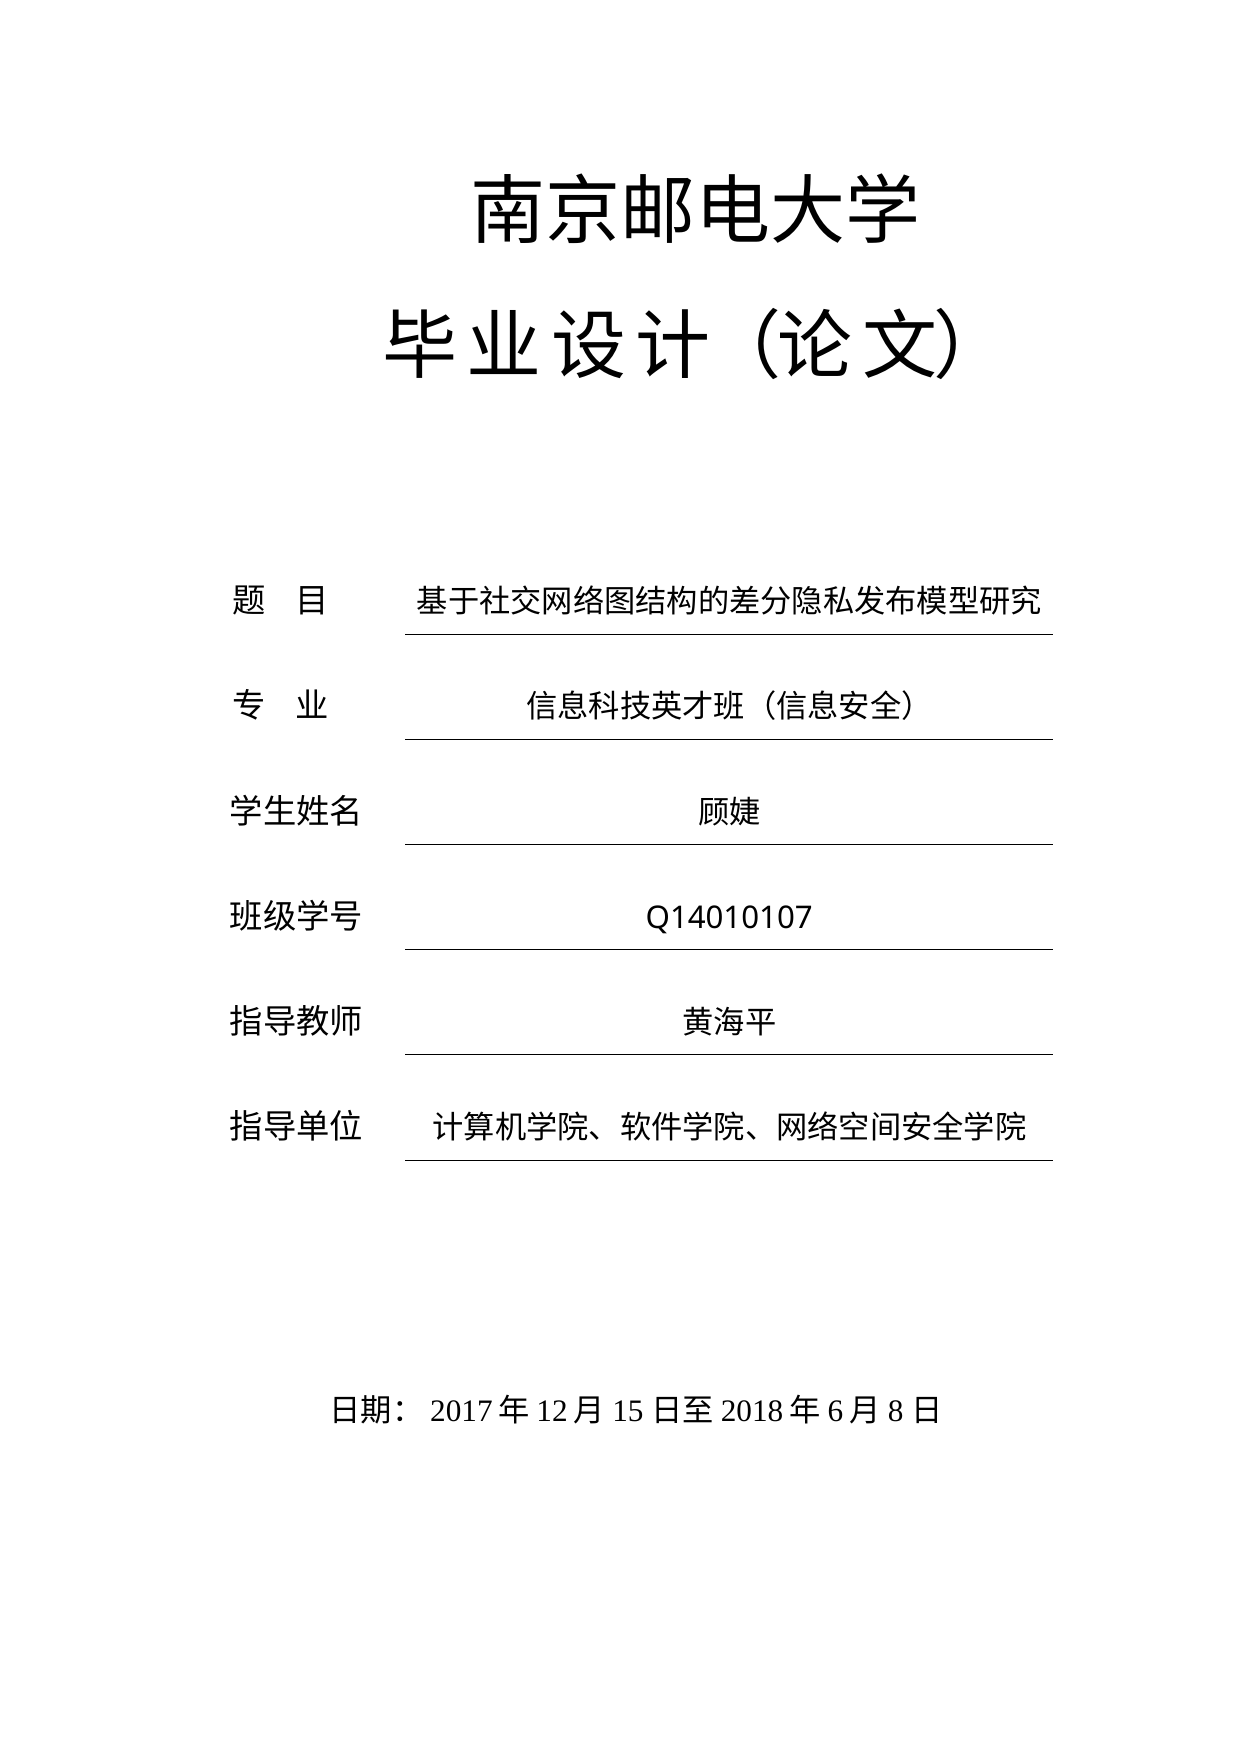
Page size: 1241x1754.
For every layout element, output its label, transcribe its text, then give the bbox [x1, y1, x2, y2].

table_header 基于社交网络图结构的差分隐私发布模型研究 [405, 529, 1053, 633]
table_cell 信息科技英才班（信息安全） [405, 635, 1053, 739]
text 日期： 2017年12月 15 日至 2018年 6月 8 日 [187, 1385, 1053, 1430]
text 南京邮电大学 [187, 150, 1053, 259]
table_cell 学生姓名 [187, 739, 405, 844]
table_cell 指导教师 [187, 949, 405, 1054]
table_cell 计算机学院、软件学院、网络空间安全学院 [405, 1055, 1053, 1159]
text 毕 业 设 计（论 文） [187, 286, 1053, 394]
table_cell 班级学号 [187, 844, 405, 949]
table_cell Q14010107 [405, 845, 1053, 949]
table_cell 指导单位 [187, 1054, 405, 1159]
table_cell 顾婕 [405, 740, 1053, 844]
table_header 题 目 [187, 529, 405, 633]
table_cell 黄海平 [405, 950, 1053, 1054]
table_cell 专 业 [187, 634, 405, 739]
